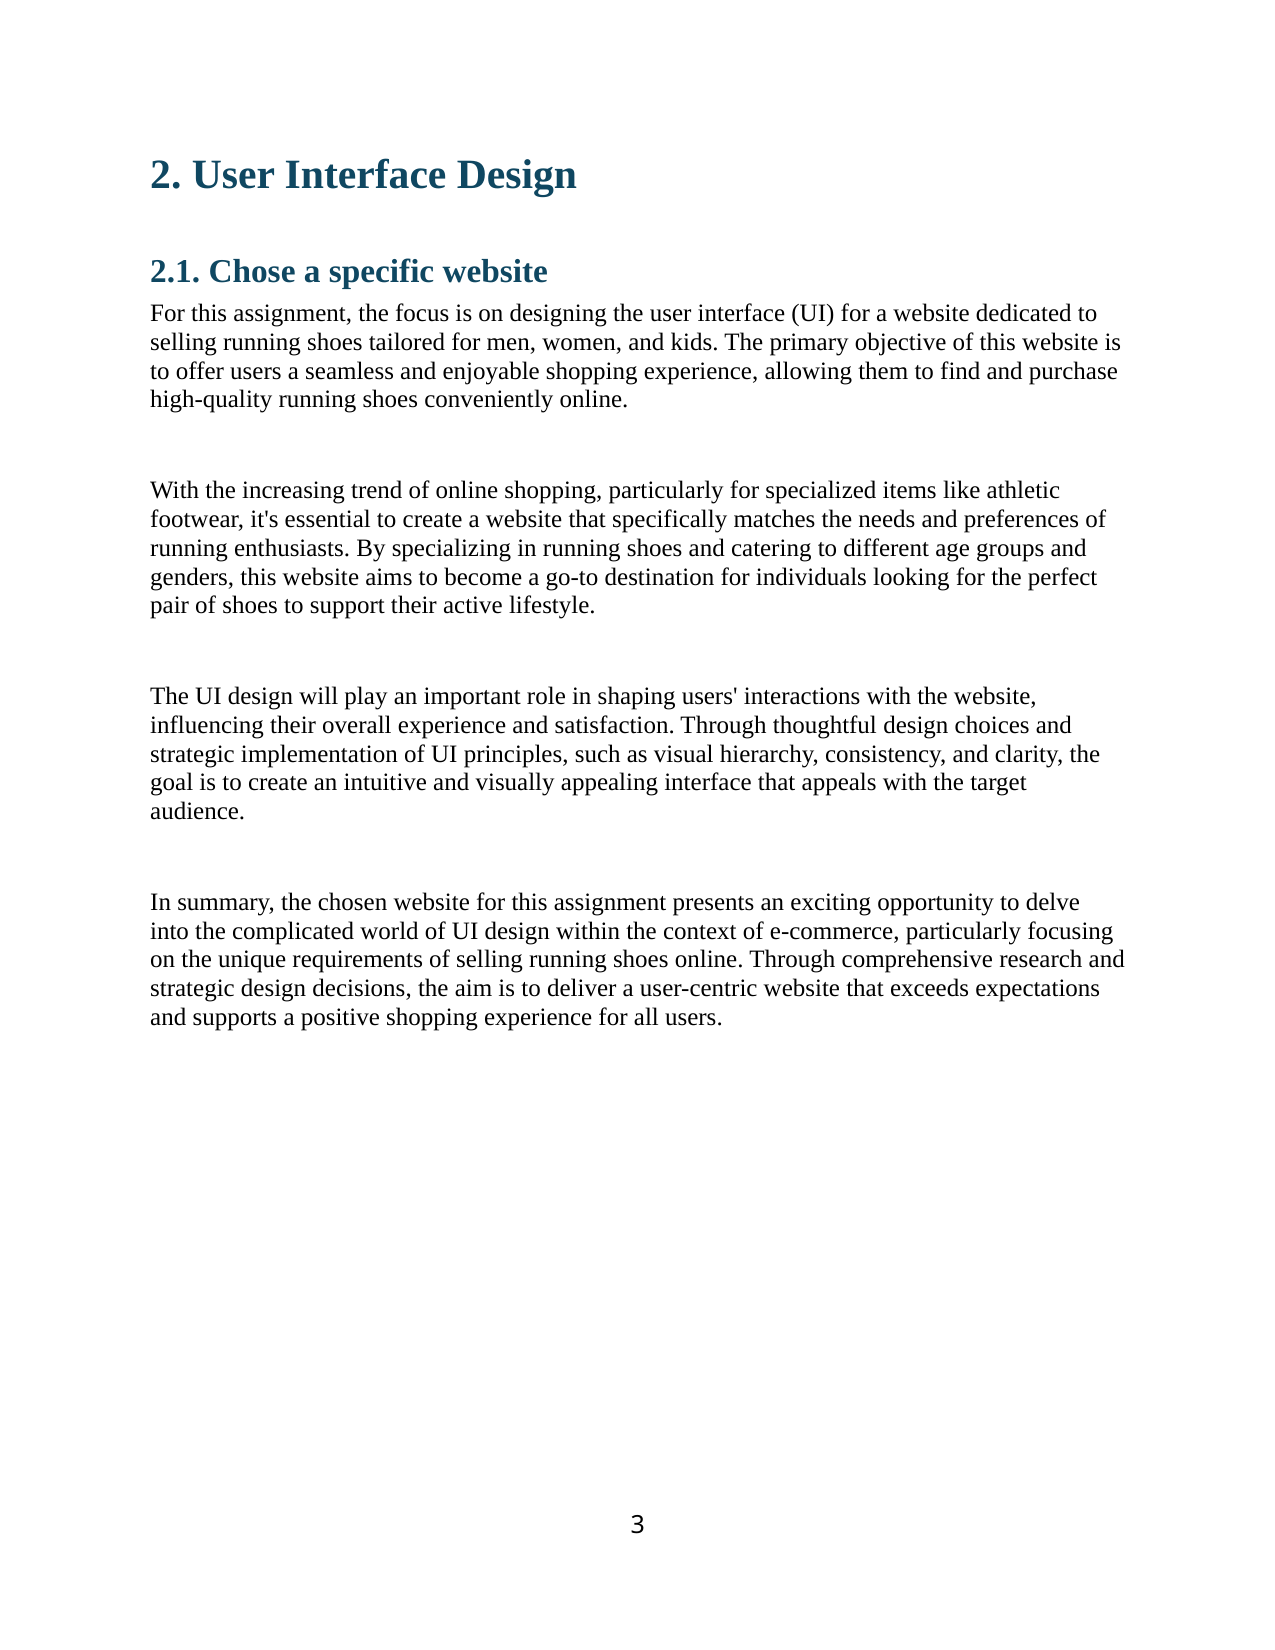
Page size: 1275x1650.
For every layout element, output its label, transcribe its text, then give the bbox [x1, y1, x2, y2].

text In summary, the chosen website for this assignment presents an exciting opportunity to delve into the complicated world of UI design within the context of e-commerce, particularly focusing on the unique requirements of selling running shoes online. Through comprehensive research and strategic design decisions, the aim is to deliver a user-centric website that exceeds expectations and supports a positive shopping experience for all users. [150, 887, 1125, 1031]
text With the increasing trend of online shopping, particularly for specialized items like athletic footwear, it's essential to create a website that specifically matches the needs and preferences of running enthusiasts. By specializing in running shoes and catering to different age groups and genders, this website aims to become a go-to destination for individuals looking for the perfect pair of shoes to support their active lifestyle. [150, 475, 1125, 619]
subtitle 2.1. Chose a specific website [150, 252, 1125, 290]
subtitle 2. User Interface Design [150, 150, 1125, 198]
text For this assignment, the focus is on designing the user interface (UI) for a website dedicated to selling running shoes tailored for men, women, and kids. The primary objective of this website is to offer users a seamless and enjoyable shopping experience, allowing them to find and purchase high-quality running shoes conveniently online. [150, 298, 1125, 413]
text The UI design will play an important role in shaping users' interactions with the website, influencing their overall experience and satisfaction. Through thoughtful design choices and strategic implementation of UI principles, such as visual hierarchy, consistency, and clarity, the goal is to create an intuitive and visually appealing interface that appeals with the target audience. [150, 681, 1125, 825]
